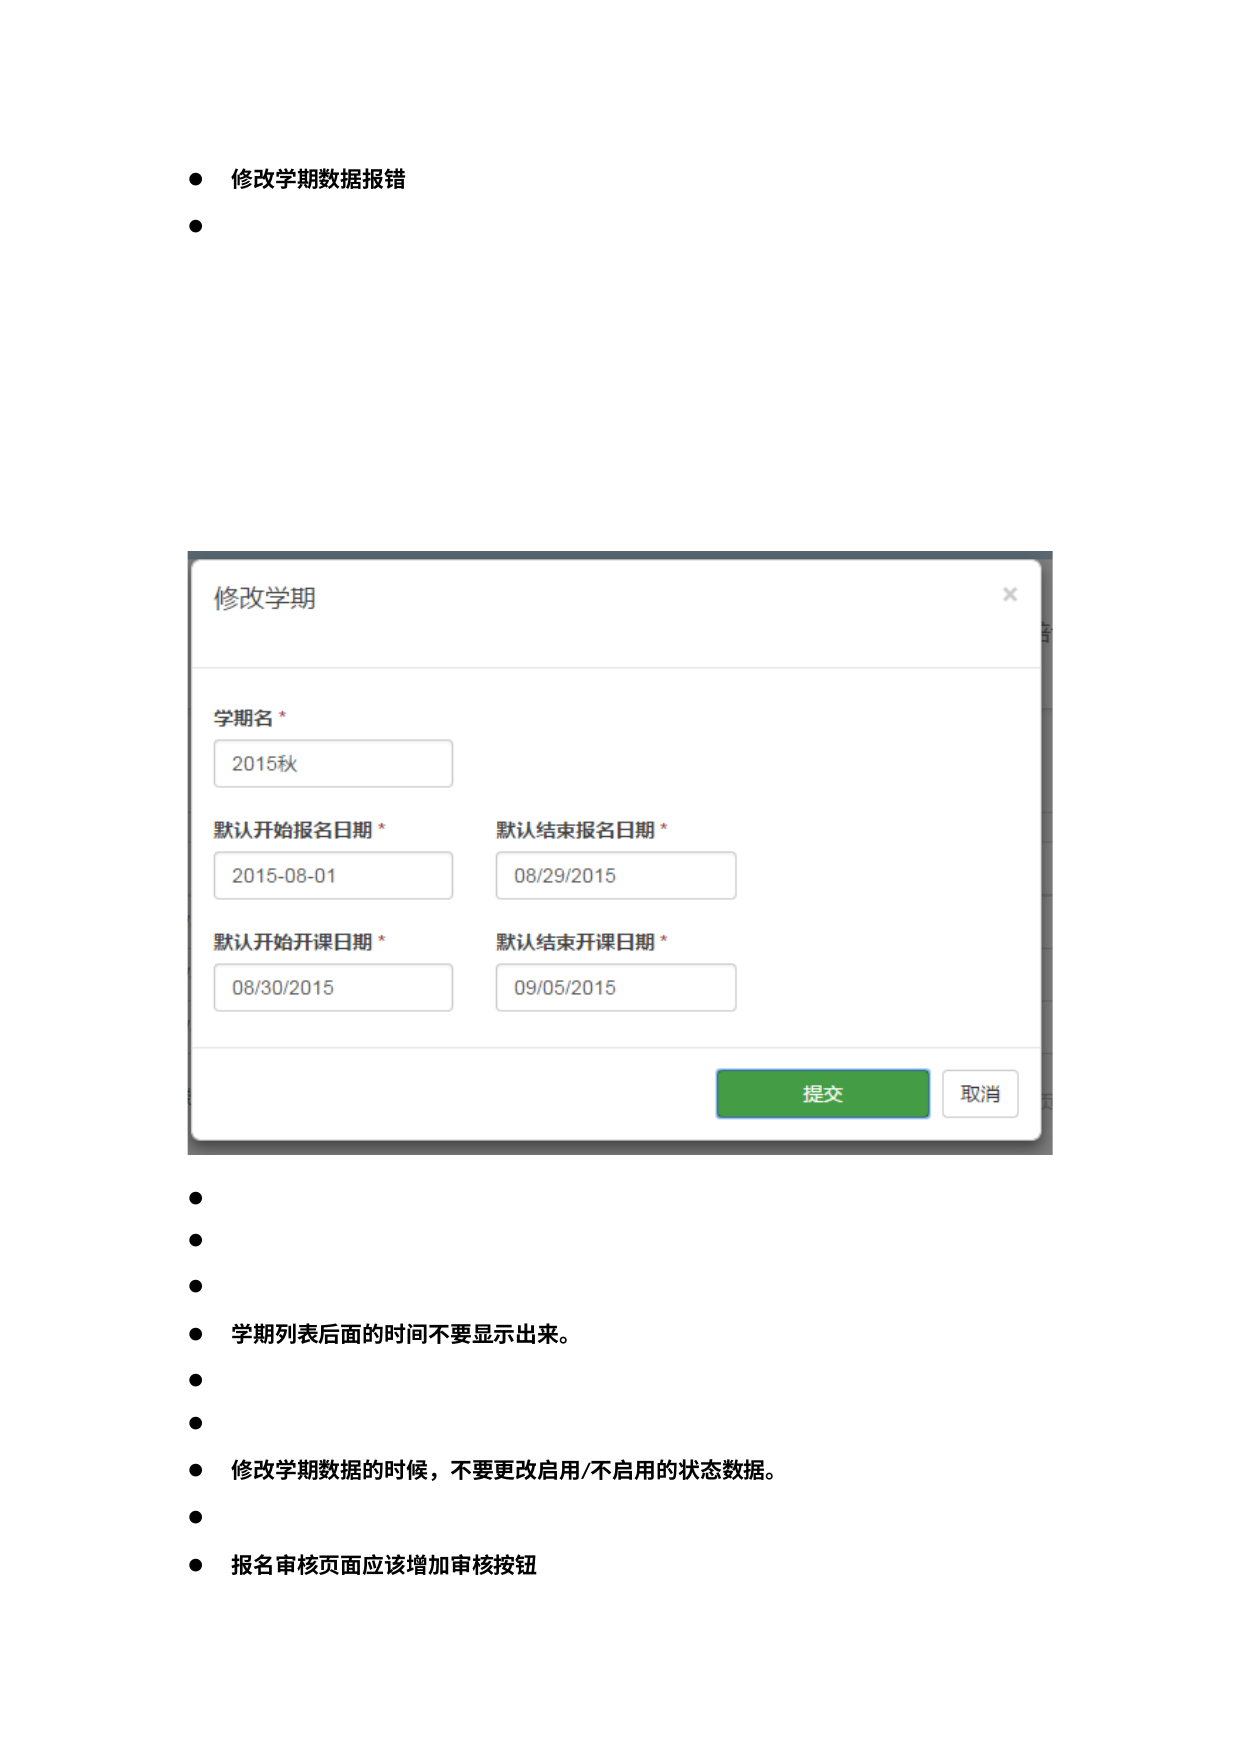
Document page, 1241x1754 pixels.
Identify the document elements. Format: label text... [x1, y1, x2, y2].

text 修改学期数据的时候，不要更改启用/不启用的状态数据。 [187, 1453, 1053, 1486]
text 报名审核页面应该增加审核按钮 [187, 1547, 1053, 1580]
text 修改学期数据报错 [187, 162, 1053, 194]
picture [187, 551, 1053, 1155]
text 学期列表后面的时间不要显示出来。 [187, 1316, 1053, 1349]
